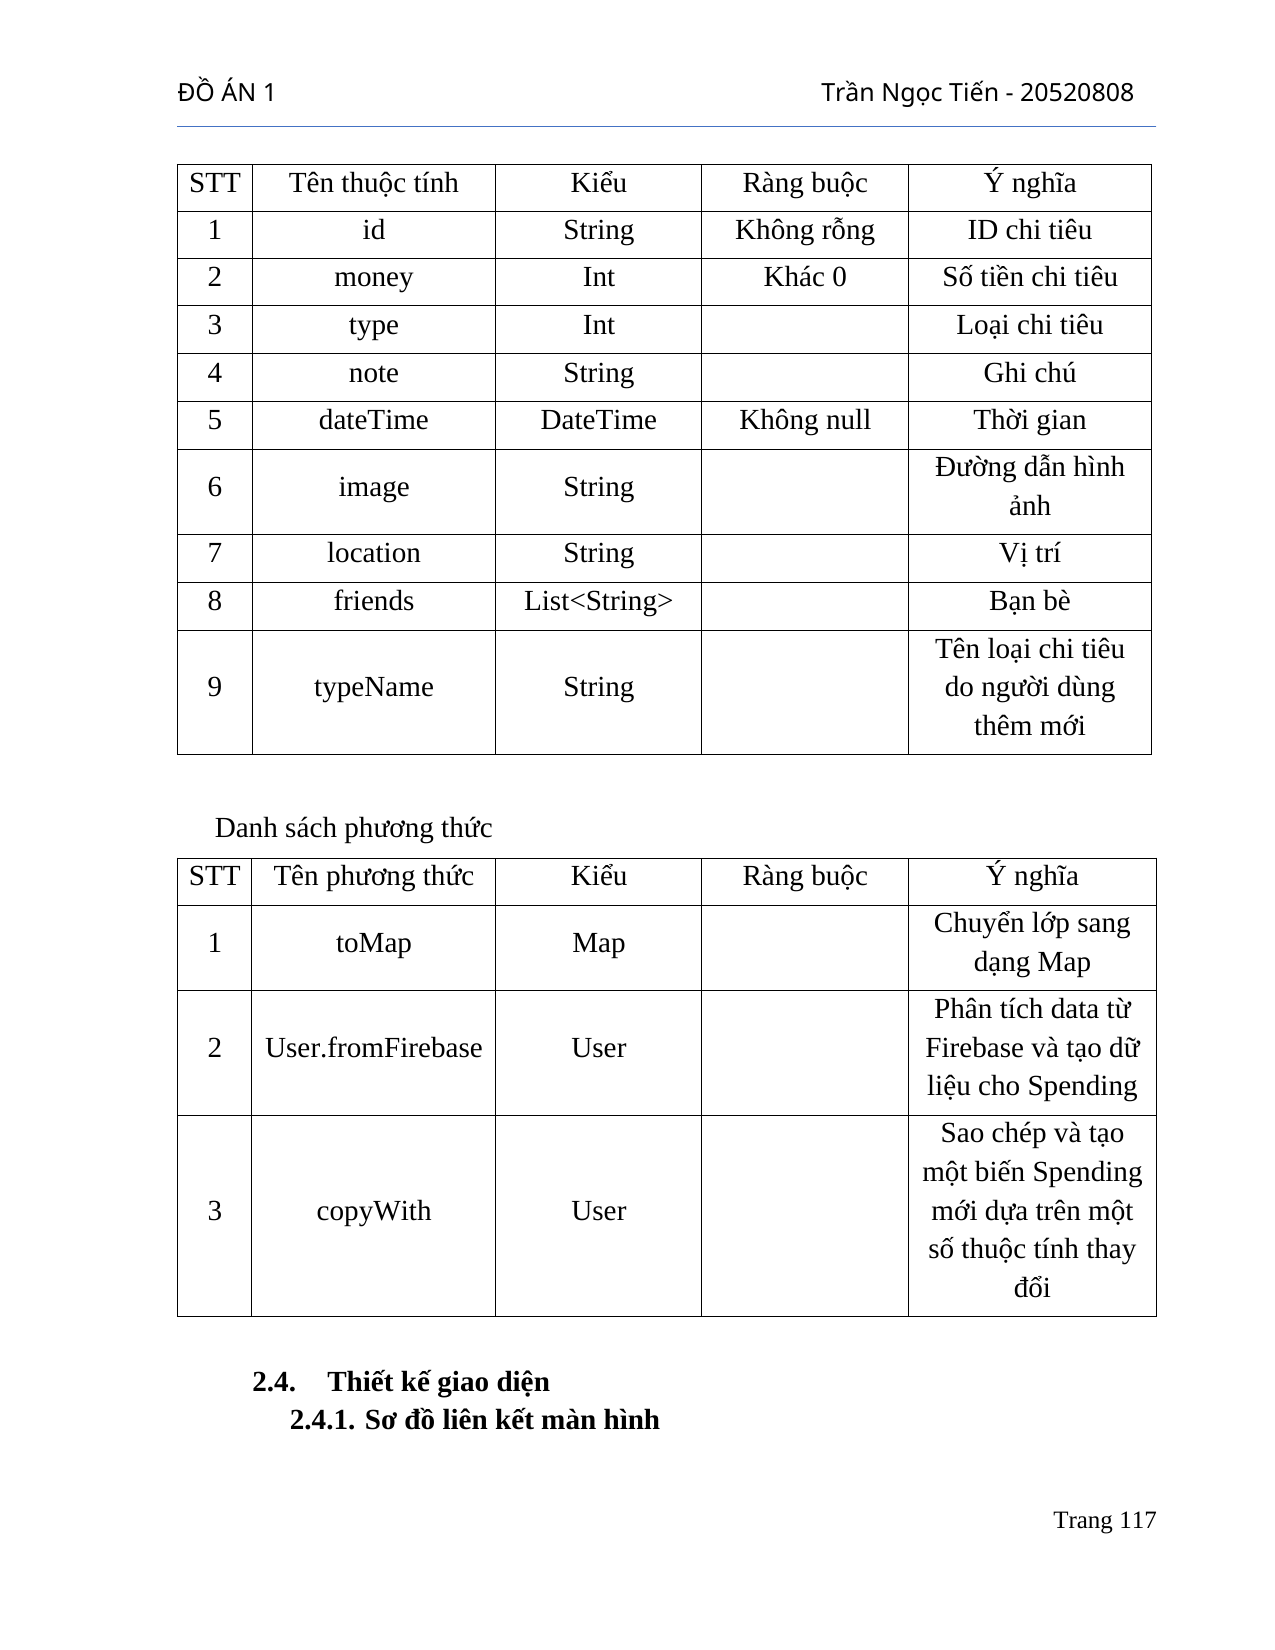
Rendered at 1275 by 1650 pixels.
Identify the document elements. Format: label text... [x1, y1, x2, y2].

table_cell 3 [178, 306, 252, 353]
table_cell 1 [178, 212, 252, 258]
table_header Tên thuộc tính [253, 165, 495, 211]
table_cell friends [253, 583, 495, 630]
table_cell 9 [178, 631, 252, 754]
table_cell Không null [702, 402, 908, 448]
table_cell Map [496, 906, 701, 990]
list Sơ đồ liên kết màn hình [289, 1402, 1156, 1436]
table_cell Tên loại chi tiêu do người dùng thêm mới [909, 631, 1151, 754]
table_cell User [496, 1116, 701, 1316]
table_cell User [496, 991, 701, 1114]
table_cell [702, 583, 908, 630]
table_cell [702, 450, 908, 534]
table_cell DateTime [496, 402, 701, 448]
table_cell String [496, 450, 701, 534]
table_cell Thời gian [909, 402, 1151, 448]
table_cell Vị trí [909, 535, 1151, 582]
table_cell Chuyển lớp sang dạng Map [909, 906, 1156, 990]
table_header STT [178, 165, 252, 211]
table_cell List<String> [496, 583, 701, 630]
table_cell [702, 1116, 908, 1316]
table_cell ID chi tiêu [909, 212, 1151, 258]
table_cell [702, 991, 908, 1114]
table_cell [702, 306, 908, 353]
table_cell Int [496, 306, 701, 353]
table_cell [702, 535, 908, 582]
table_header Tên phương thức [252, 859, 495, 904]
table_cell Sao chép và tạo một biến Spending mới dựa trên một số thuộc tính thay đổi [909, 1116, 1156, 1316]
table_cell [702, 631, 908, 754]
table_cell Loại chi tiêu [909, 306, 1151, 353]
table_cell id [253, 212, 495, 258]
table_cell 8 [178, 583, 252, 630]
table_cell 5 [178, 402, 252, 448]
table_cell location [253, 535, 495, 582]
table_cell Số tiền chi tiêu [909, 259, 1151, 305]
table_cell money [253, 259, 495, 305]
table_cell String [496, 535, 701, 582]
table_cell String [496, 631, 701, 754]
table_cell Int [496, 259, 701, 305]
table_cell note [253, 354, 495, 401]
table_cell 4 [178, 354, 252, 401]
table_cell Không rỗng [702, 212, 908, 258]
table_cell Khác 0 [702, 259, 908, 305]
table_cell toMap [252, 906, 495, 990]
table_cell 3 [178, 1116, 251, 1316]
table_cell [702, 354, 908, 401]
table_header Ý nghĩa [909, 165, 1151, 211]
table_header Kiểu [496, 859, 701, 904]
table_cell copyWith [252, 1116, 495, 1316]
table_cell type [253, 306, 495, 353]
table_header Kiểu [496, 165, 701, 211]
table_cell 6 [178, 450, 252, 534]
table_cell User.fromFirebase [252, 991, 495, 1114]
table_header Ràng buộc [702, 165, 908, 211]
table_cell 2 [178, 259, 252, 305]
table_cell [702, 906, 908, 990]
table_cell Phân tích data từ Firebase và tạo dữ liệu cho Spending [909, 991, 1156, 1114]
text Danh sách phương thức [214, 811, 1156, 844]
list Thiết kế giao diện [252, 1364, 1156, 1397]
table_cell image [253, 450, 495, 534]
table_header Ý nghĩa [909, 859, 1156, 904]
table_cell dateTime [253, 402, 495, 448]
table_cell 2 [178, 991, 251, 1114]
table_cell Đường dẫn hình ảnh [909, 450, 1151, 534]
table_cell String [496, 354, 701, 401]
table_cell 1 [178, 906, 251, 990]
table_cell Ghi chú [909, 354, 1151, 401]
table_header STT [178, 859, 251, 904]
table_cell typeName [253, 631, 495, 754]
table_cell Bạn bè [909, 583, 1151, 630]
table_cell String [496, 212, 701, 258]
table_header Ràng buộc [702, 859, 908, 904]
table_cell 7 [178, 535, 252, 582]
